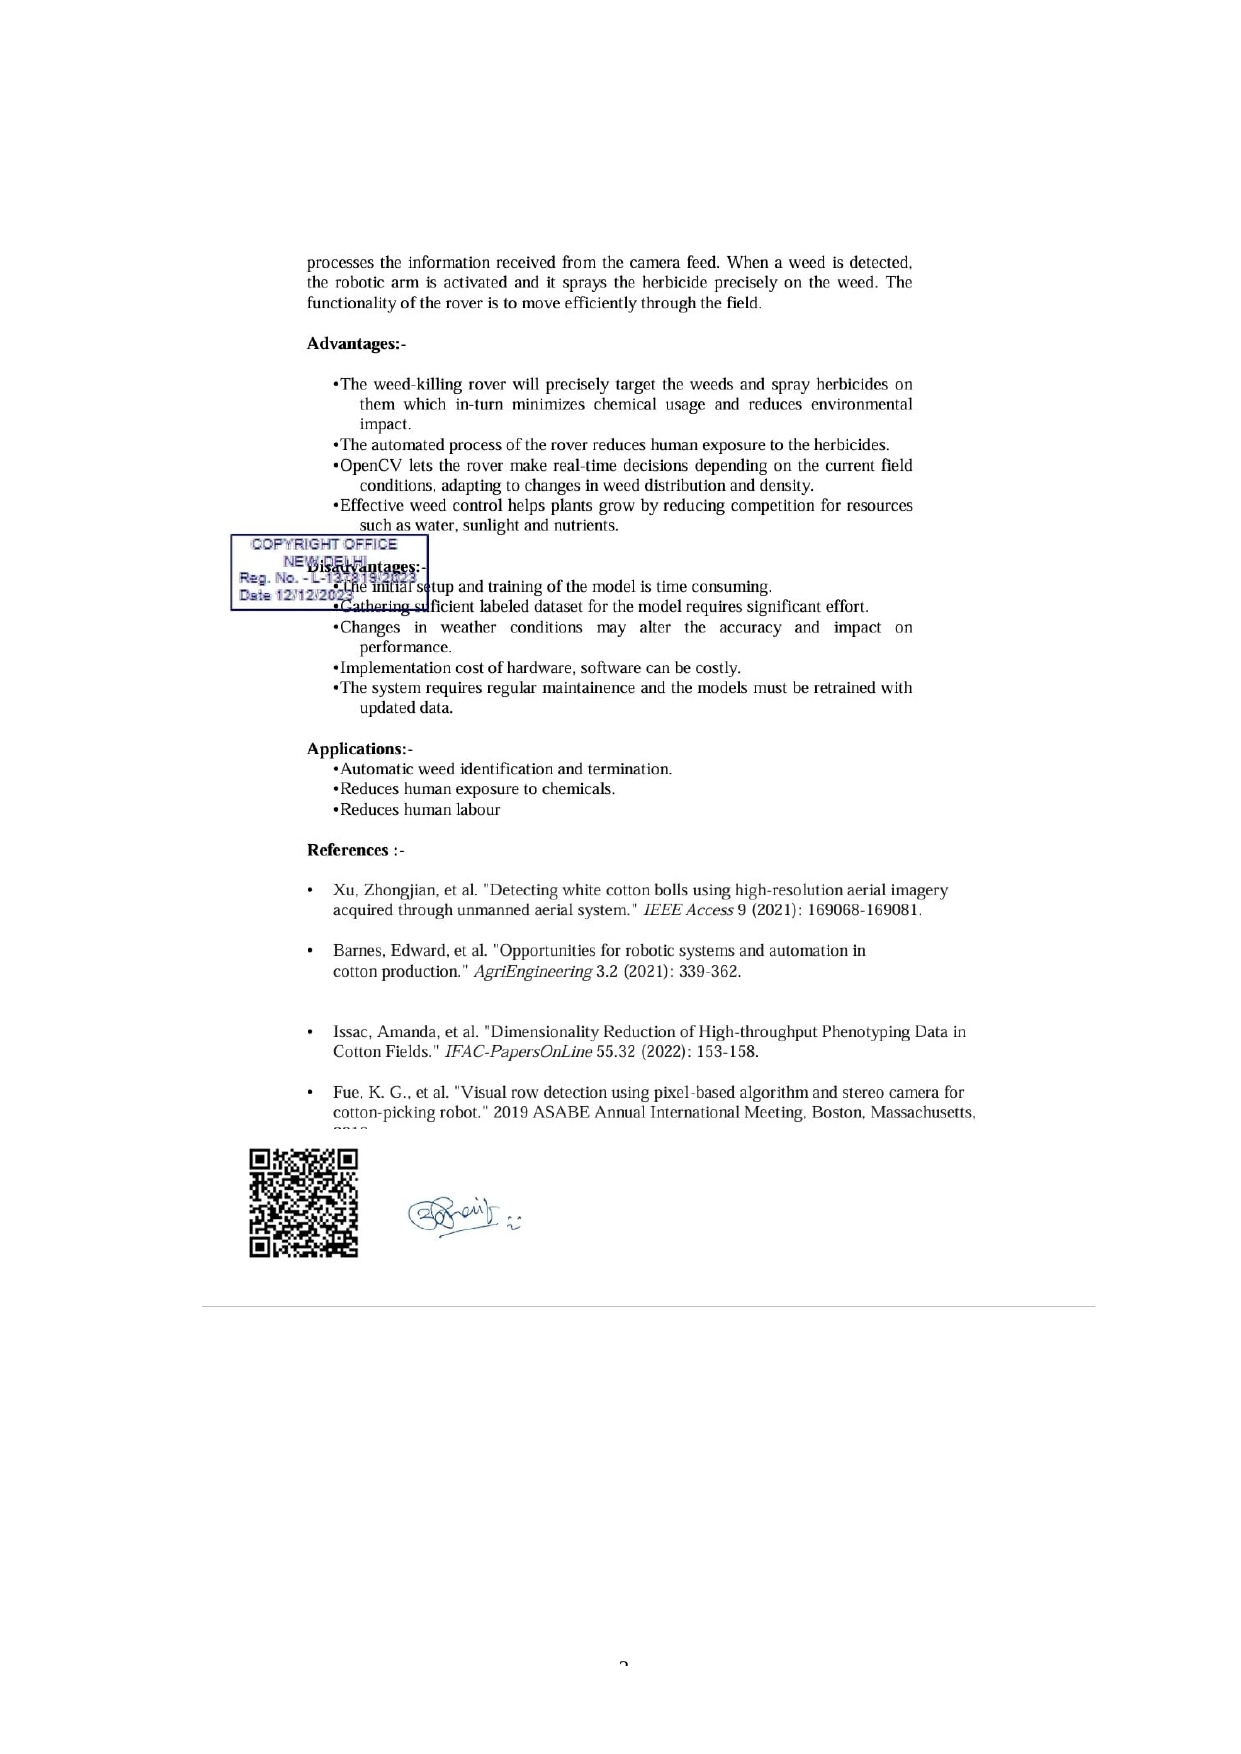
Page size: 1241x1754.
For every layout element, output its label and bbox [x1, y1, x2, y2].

picture [201, 255, 1096, 1307]
